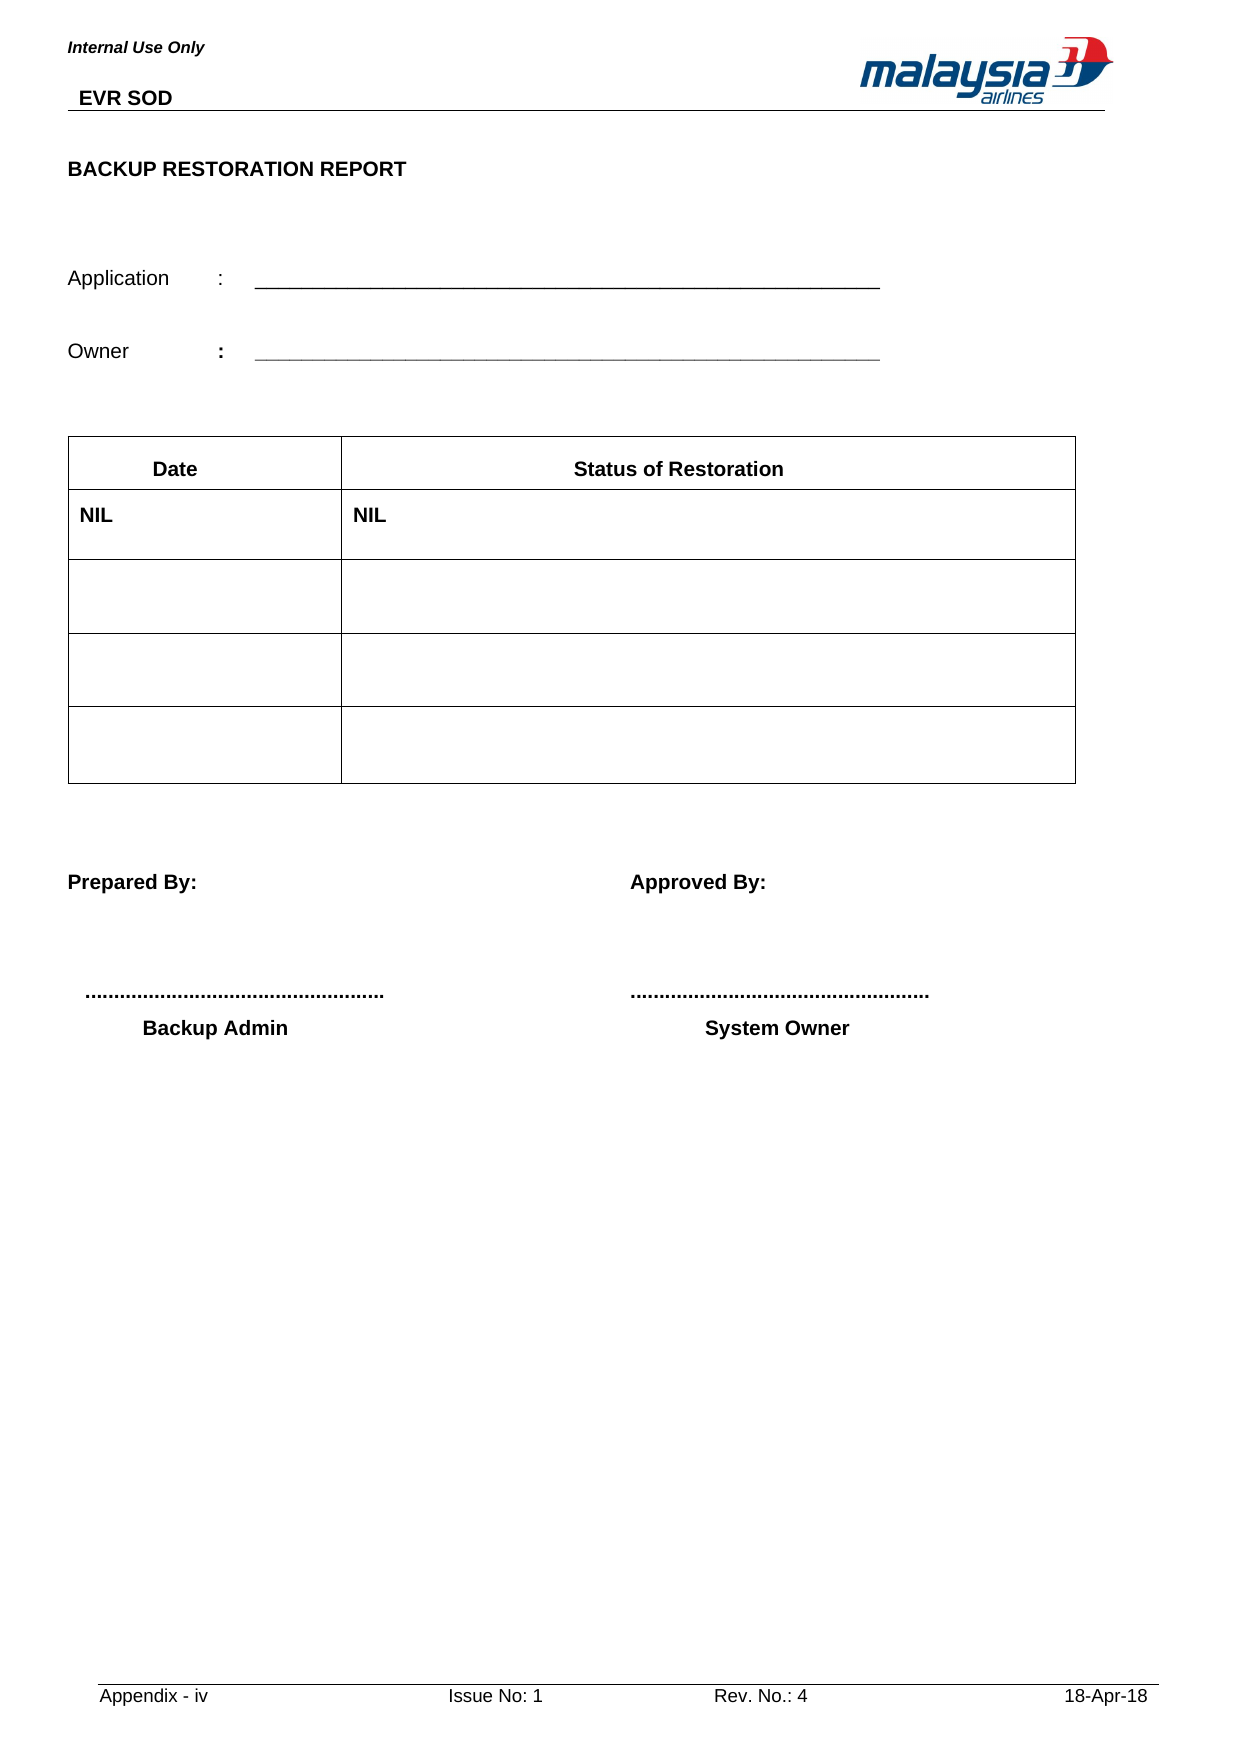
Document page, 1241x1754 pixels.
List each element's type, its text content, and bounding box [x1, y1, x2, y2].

table_cell [69, 560, 341, 633]
text BACKUP RESTORATION REPORT [67, 157, 1045, 181]
picture [860, 37, 1114, 104]
text Application : ______________________________________________________ [67, 266, 1045, 290]
table_cell [342, 634, 1075, 706]
text .................................................... .................................................... [67, 979, 1045, 1003]
table_cell NIL [342, 490, 1075, 559]
table_header Date [69, 437, 341, 489]
table_cell [342, 560, 1075, 633]
text Owner : ______________________________________________________ [67, 339, 1045, 363]
table_cell [69, 634, 341, 706]
table_header Status of Restoration [342, 437, 1075, 489]
text Prepared By: Approved By: [67, 869, 1045, 893]
table_cell [342, 707, 1075, 783]
text Backup Admin System Owner [67, 1015, 1045, 1039]
table_cell NIL [69, 490, 341, 559]
table_cell [69, 707, 341, 783]
